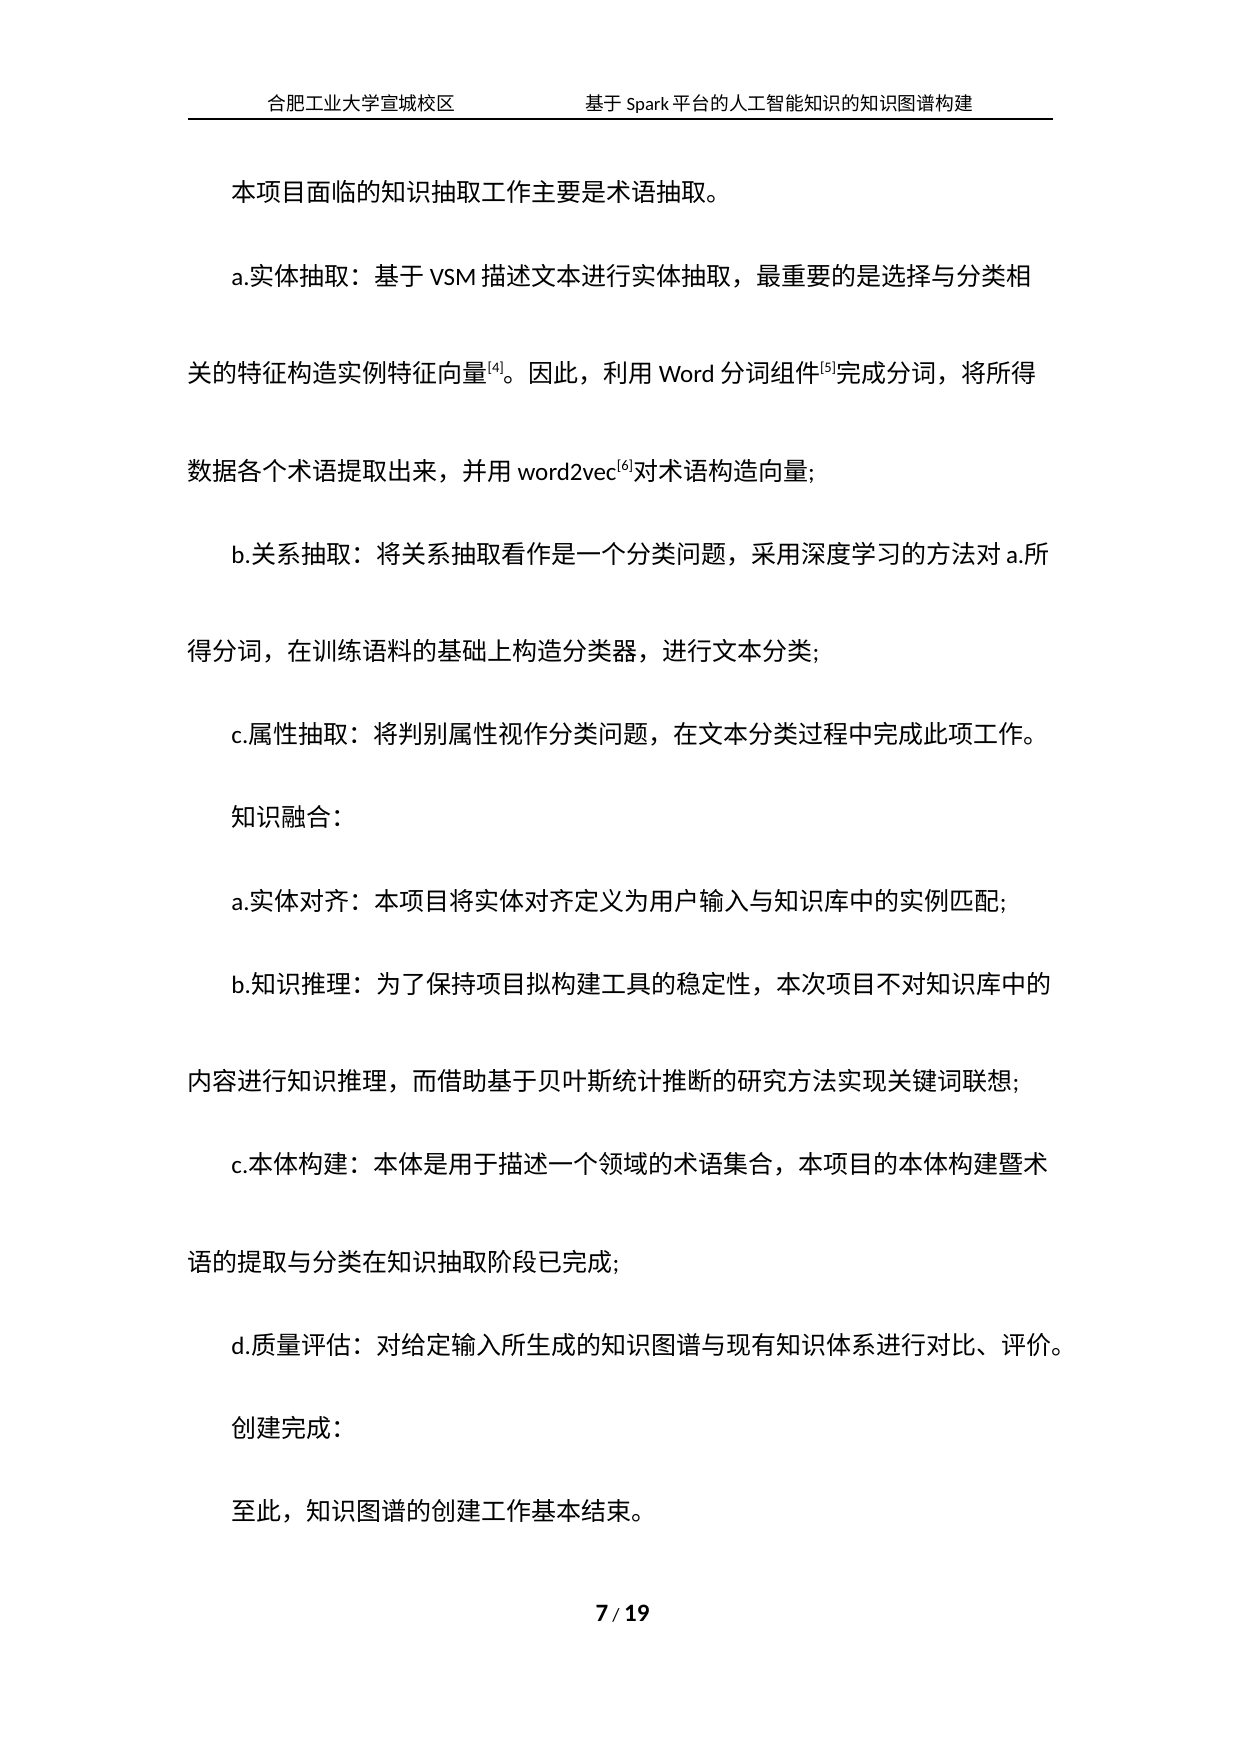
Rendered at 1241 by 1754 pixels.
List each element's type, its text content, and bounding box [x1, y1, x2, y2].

text 创建完成： [187, 1394, 1053, 1459]
text c.属性抽取：将判别属性视作分类问题，在文本分类过程中完成此项工作。 [187, 700, 1053, 765]
text a.实体抽取：基于VSM描述文本进行实体抽取，最重要的是选择与分类相关的特征构造实例特征向量[4]。因此，利用Word分词组件[5]完成分词，将所得数据各个术语提取出来，并用word2vec[6]对术语构造向量; [187, 242, 1053, 502]
text 本项目面临的知识抽取工作主要是术语抽取。 [187, 158, 1053, 223]
text 至此，知识图谱的创建工作基本结束。 [187, 1477, 1053, 1542]
text c.本体构建：本体是用于描述一个领域的术语集合，本项目的本体构建暨术语的提取与分类在知识抽取阶段已完成; [187, 1130, 1053, 1293]
text b.知识推理：为了保持项目拟构建工具的稳定性，本次项目不对知识库中的内容进行知识推理，而借助基于贝叶斯统计推断的研究方法实现关键词联想; [187, 950, 1053, 1112]
text 知识融合： [187, 783, 1053, 848]
text b.关系抽取：将关系抽取看作是一个分类问题，采用深度学习的方法对a.所得分词，在训练语料的基础上构造分类器，进行文本分类; [187, 520, 1053, 682]
text a.实体对齐：本项目将实体对齐定义为用户输入与知识库中的实例匹配; [187, 867, 1053, 932]
text d.质量评估：对给定输入所生成的知识图谱与现有知识体系进行对比、评价。 [187, 1311, 1053, 1376]
